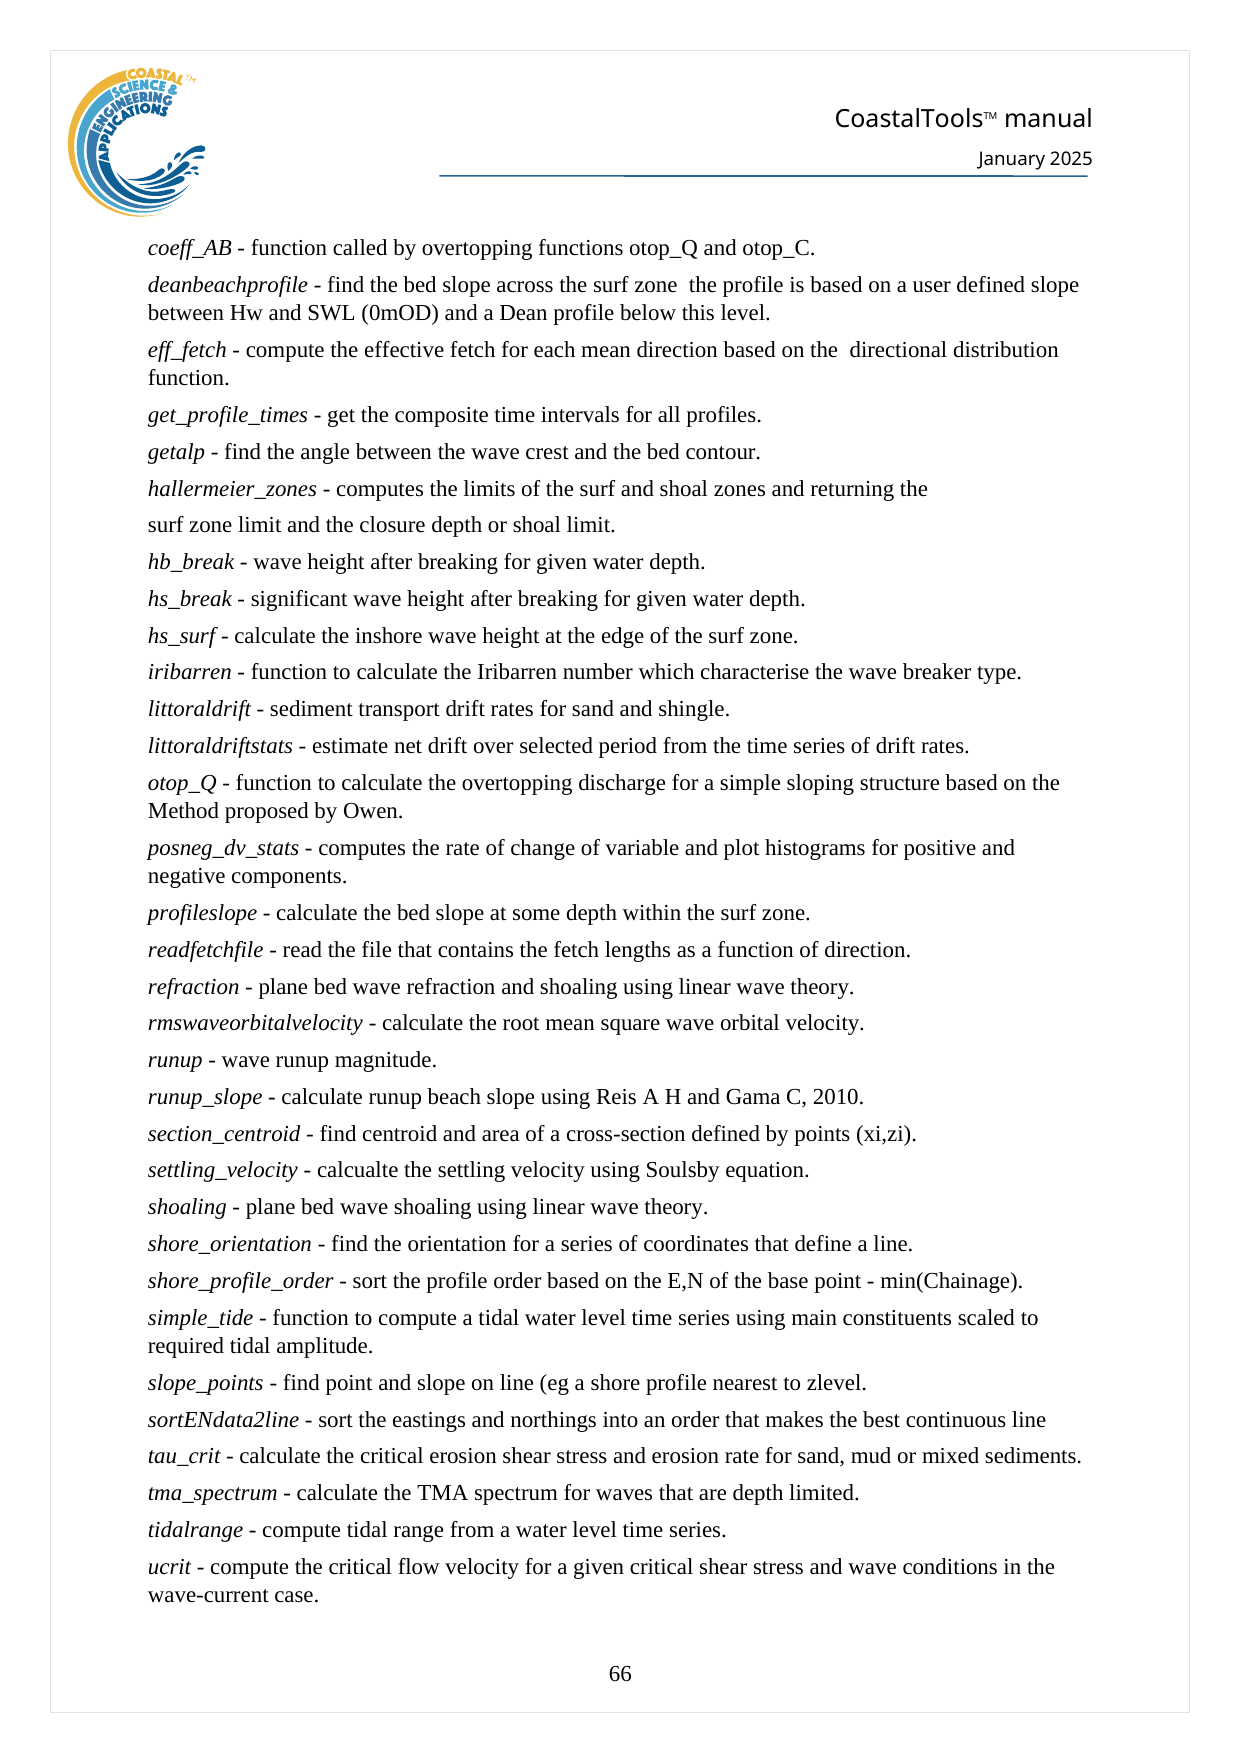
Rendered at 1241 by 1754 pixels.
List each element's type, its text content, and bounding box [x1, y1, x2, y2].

text posneg_dv_stats - computes the rate of change of variable and plot histograms for positive and negative components. [148, 834, 1093, 889]
text tau_crit - calculate the critical erosion shear stress and erosion rate for sand, mud or mixed sediments. [148, 1442, 1093, 1469]
text littoraldrift - sediment transport drift rates for sand and shingle. [148, 695, 1093, 722]
text getalp - find the angle between the wave crest and the bed contour. [148, 438, 1093, 464]
text tma_spectrum - calculate the TMA spectrum for waves that are depth limited. [148, 1479, 1093, 1506]
text simple_tide - function to compute a tidal water level time series using main constituents scaled to required tidal amplitude. [148, 1304, 1093, 1358]
text readfetchfile - read the file that contains the fetch lengths as a function of direction. [148, 936, 1093, 962]
text eff_fetch - compute the effective fetch for each mean direction based on the directional distribution function. [148, 336, 1093, 391]
text get_profile_times - get the composite time intervals for all profiles. [148, 401, 1093, 427]
text runup - wave runup magnitude. [148, 1046, 1093, 1073]
text section_centroid - find centroid and area of a cross-section defined by points (xi,zi). [148, 1120, 1093, 1146]
text refraction - plane bed wave refraction and shoaling using linear wave theory. [148, 973, 1093, 999]
text hs_surf - calculate the inshore wave height at the edge of the surf zone. [148, 622, 1093, 648]
text hallermeier_zones - computes the limits of the surf and shoal zones and returning the [148, 474, 1093, 501]
text slope_points - find point and slope on line (eg a shore profile nearest to zlevel. [148, 1369, 1093, 1395]
text settling_velocity - calcualte the settling velocity using Soulsby equation. [148, 1157, 1093, 1183]
text otop_Q - function to calculate the overtopping discharge for a simple sloping structure based on the Method proposed by Owen. [148, 769, 1093, 823]
text ucrit - compute the critical flow velocity for a given critical shear stress and wave conditions in the wave-current case. [148, 1553, 1093, 1607]
text shore_profile_order - sort the profile order based on the E,N of the base point - min(Chainage). [148, 1267, 1093, 1293]
text shore_orientation - find the orientation for a series of coordinates that define a line. [148, 1230, 1093, 1256]
text tidalrange - compute tidal range from a water level time series. [148, 1516, 1093, 1542]
text coeff_AB - function called by overtopping functions otop_Q and otop_C. [148, 234, 1093, 260]
text deanbeachprofile - find the bed slope across the surf zone the profile is based on a user defined slope between Hw and SWL (0mOD) and a Dean profile below this level. [148, 271, 1093, 325]
text surf zone limit and the closure depth or shoal limit. [148, 511, 1093, 538]
text hs_break - significant wave height after breaking for given water depth. [148, 585, 1093, 611]
text profileslope - calculate the bed slope at some depth within the surf zone. [148, 899, 1093, 926]
text littoraldriftstats - estimate net drift over selected period from the time series of drift rates. [148, 732, 1093, 758]
text runup_slope - calculate runup beach slope using Reis A H and Gama C, 2010. [148, 1083, 1093, 1109]
text iribarren - function to calculate the Iribarren number which characterise the wave breaker type. [148, 658, 1093, 685]
text shoaling - plane bed wave shoaling using linear wave theory. [148, 1193, 1093, 1220]
text sortENdata2line - sort the eastings and northings into an order that makes the best continuous line [148, 1406, 1093, 1432]
text hb_break - wave height after breaking for given water depth. [148, 548, 1093, 574]
text rmswaveorbitalvelocity - calculate the root mean square wave orbital velocity. [148, 1009, 1093, 1036]
